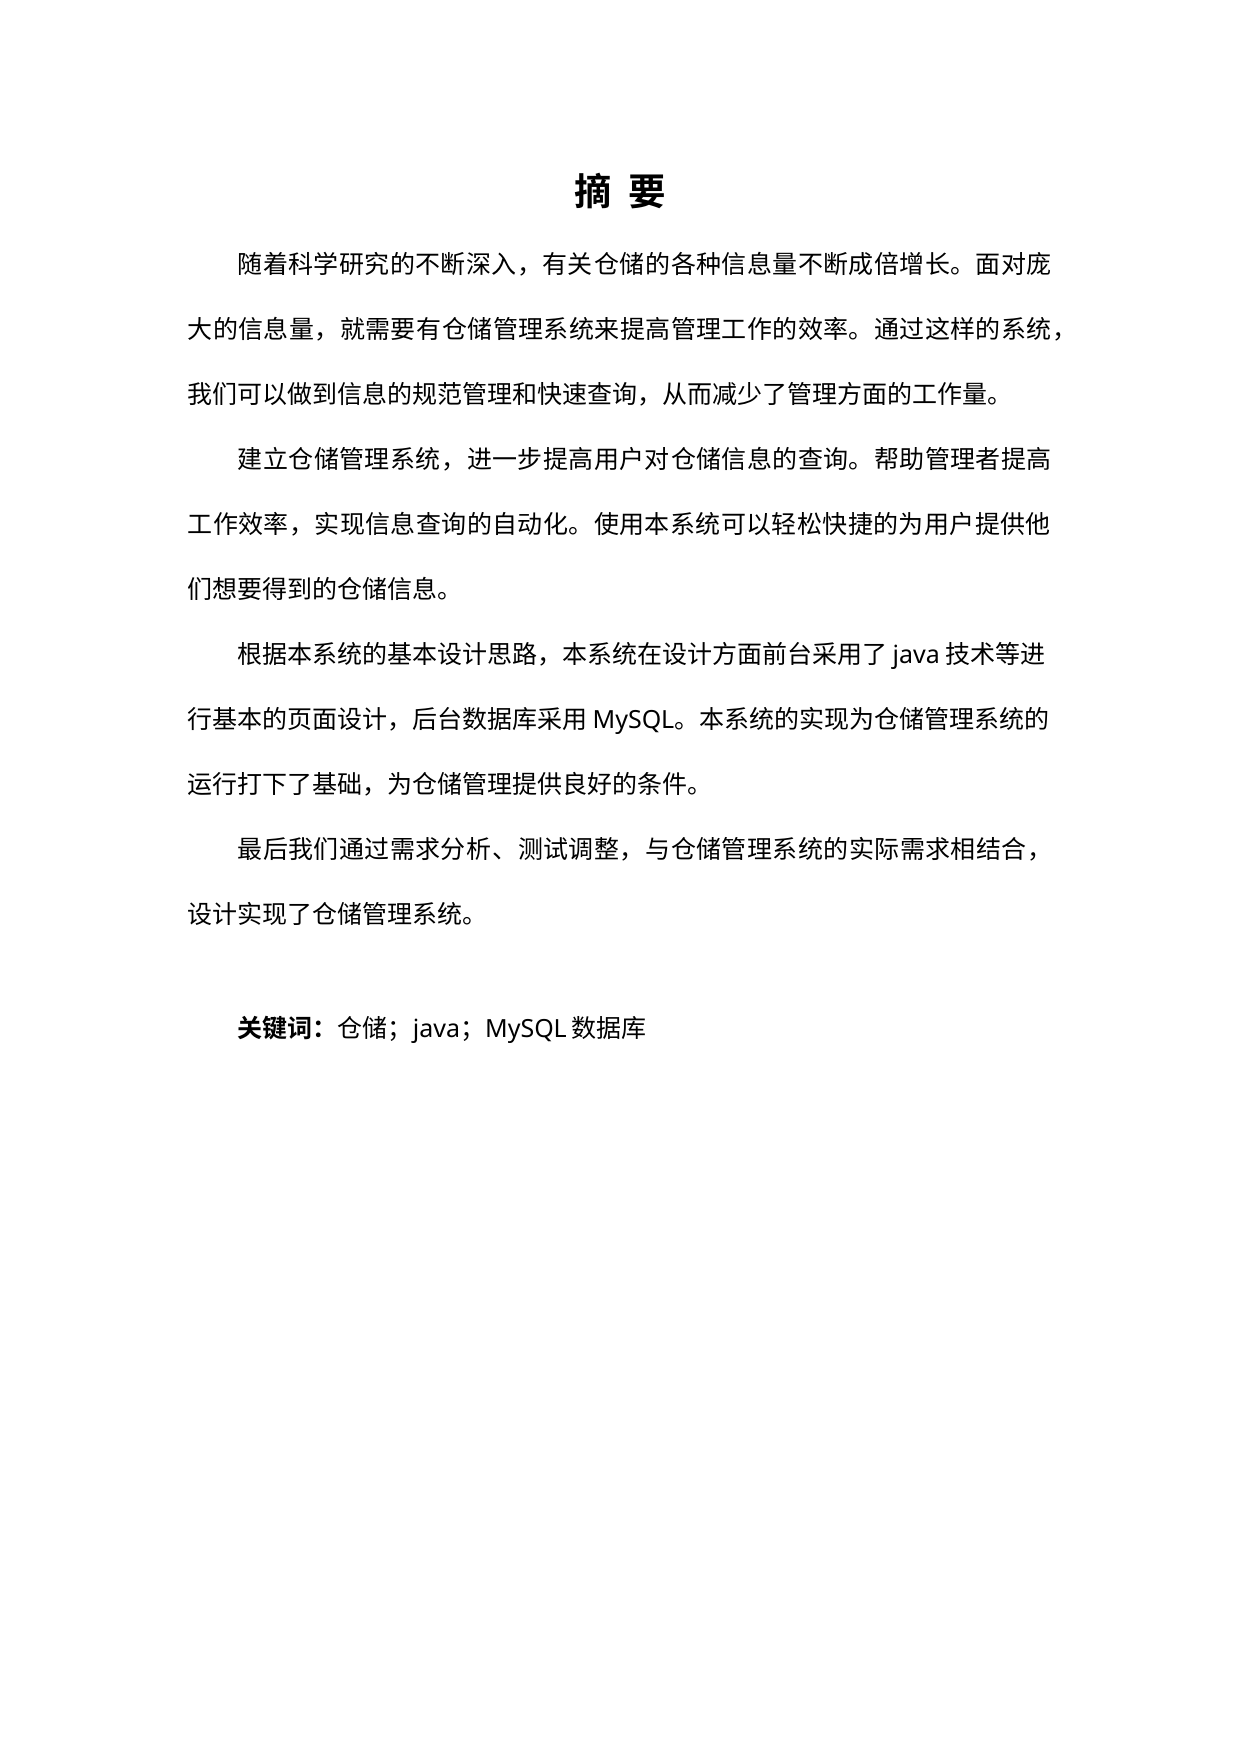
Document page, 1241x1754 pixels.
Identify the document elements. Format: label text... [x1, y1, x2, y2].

text 随着科学研究的不断深入，有关仓储的各种信息量不断成倍增长。面对庞大的信息量，就需要有仓储管理系统来提高管理工作的效率。通过这样的系统，我们可以做到信息的规范管理和快速查询，从而减少了管理方面的工作量。 [187, 230, 1053, 425]
text 关键词：仓储；java；MySQL数据库 [187, 994, 1053, 1059]
text 建立仓储管理系统，进一步提高用户对仓储信息的查询。帮助管理者提高工作效率，实现信息查询的自动化。使用本系统可以轻松快捷的为用户提供他们想要得到的仓储信息。 [187, 425, 1053, 620]
text 最后我们通过需求分析、测试调整，与仓储管理系统的实际需求相结合，设计实现了仓储管理系统。 [187, 815, 1053, 945]
text 摘 要 [187, 162, 1053, 216]
text 根据本系统的基本设计思路，本系统在设计方面前台采用了java技术等进行基本的页面设计，后台数据库采用MySQL。本系统的实现为仓储管理系统的运行打下了基础，为仓储管理提供良好的条件。 [187, 620, 1053, 815]
